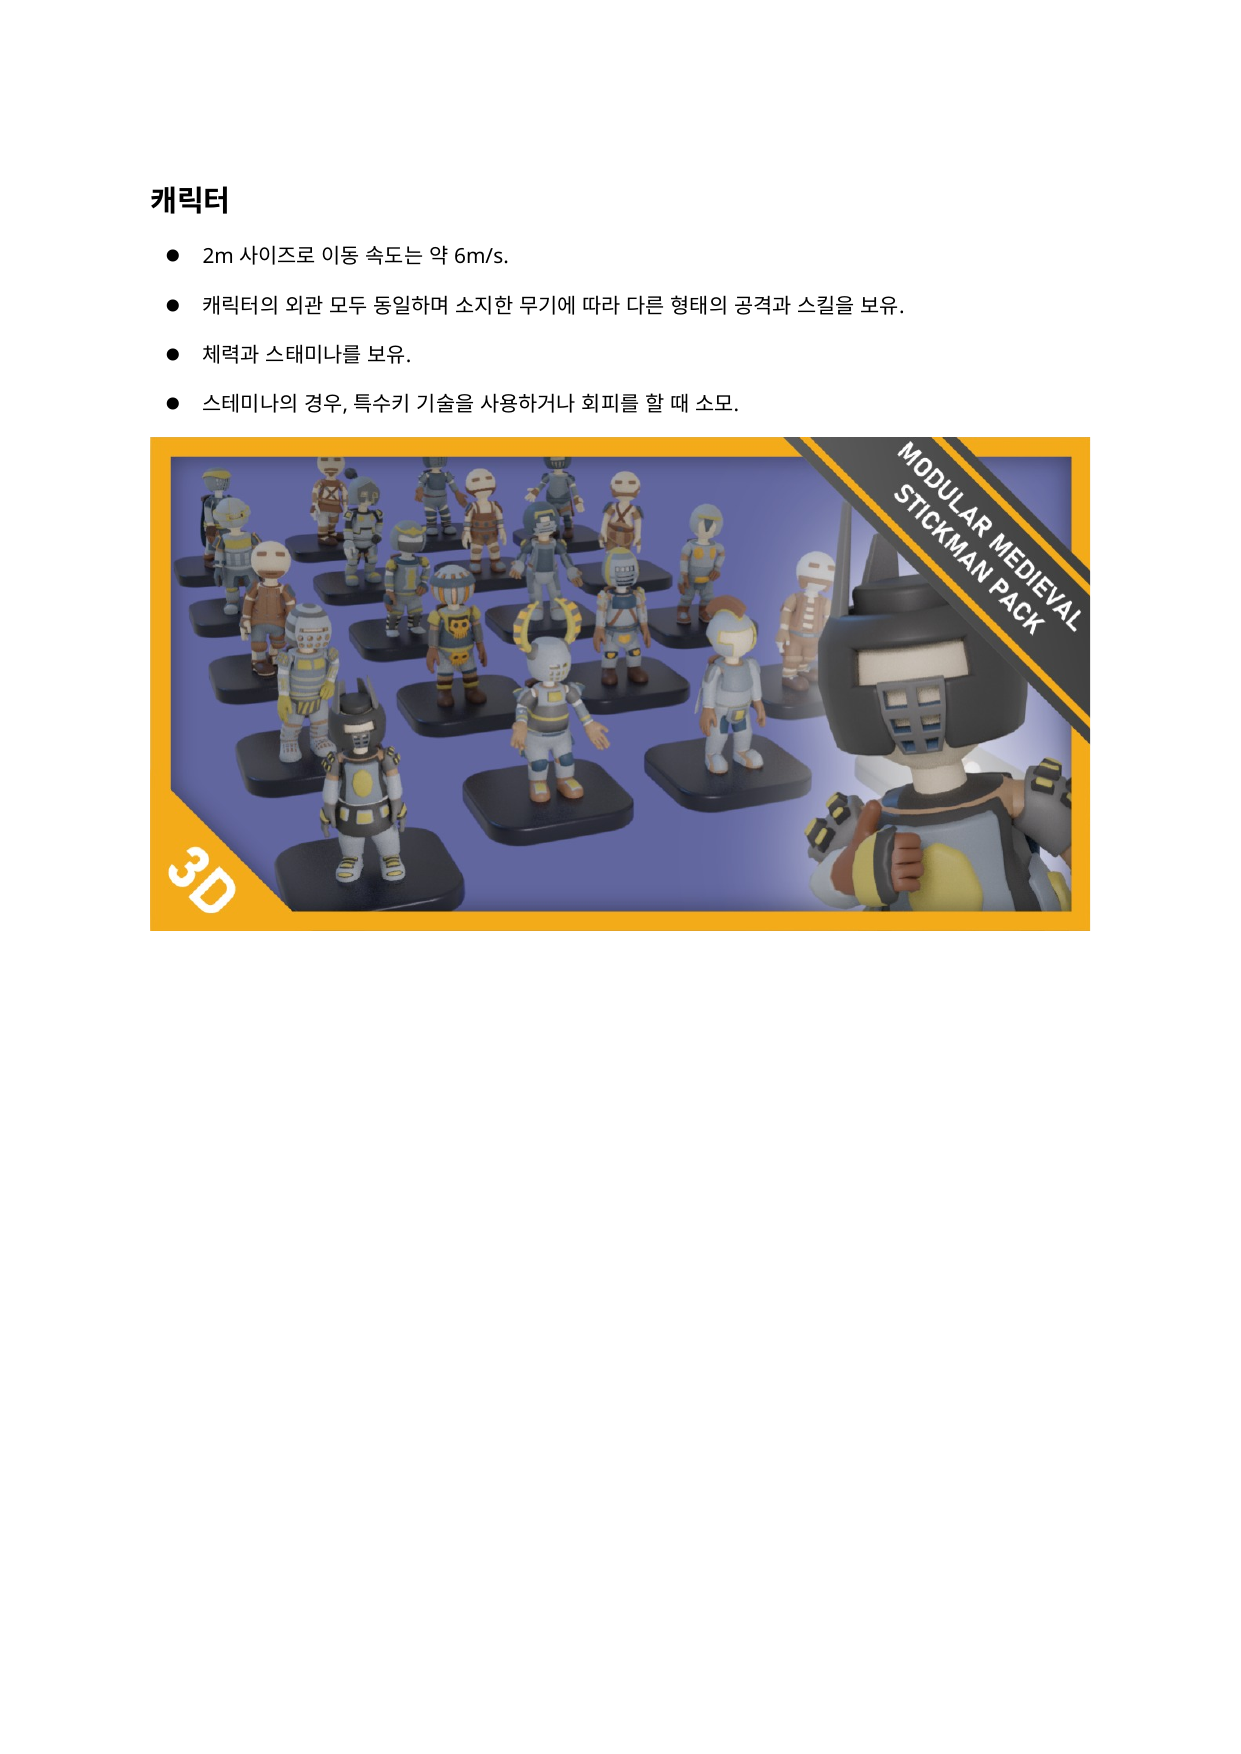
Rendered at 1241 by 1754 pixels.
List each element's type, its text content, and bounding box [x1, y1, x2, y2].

list 2m 사이즈로 이동 속도는 약 6m/s. [165, 239, 1090, 270]
picture [150, 437, 1091, 931]
list 스테미나의 경우, 특수키 기술을 사용하거나 회피를 할 때 소모. [165, 388, 1090, 418]
text 캐릭터 [150, 177, 1090, 219]
list 체력과 스태미나를 보유. [165, 338, 1090, 368]
list 캐릭터의 외관 모두 동일하며 소지한 무기에 따라 다른 형태의 공격과 스킬을 보유. [165, 289, 1090, 319]
